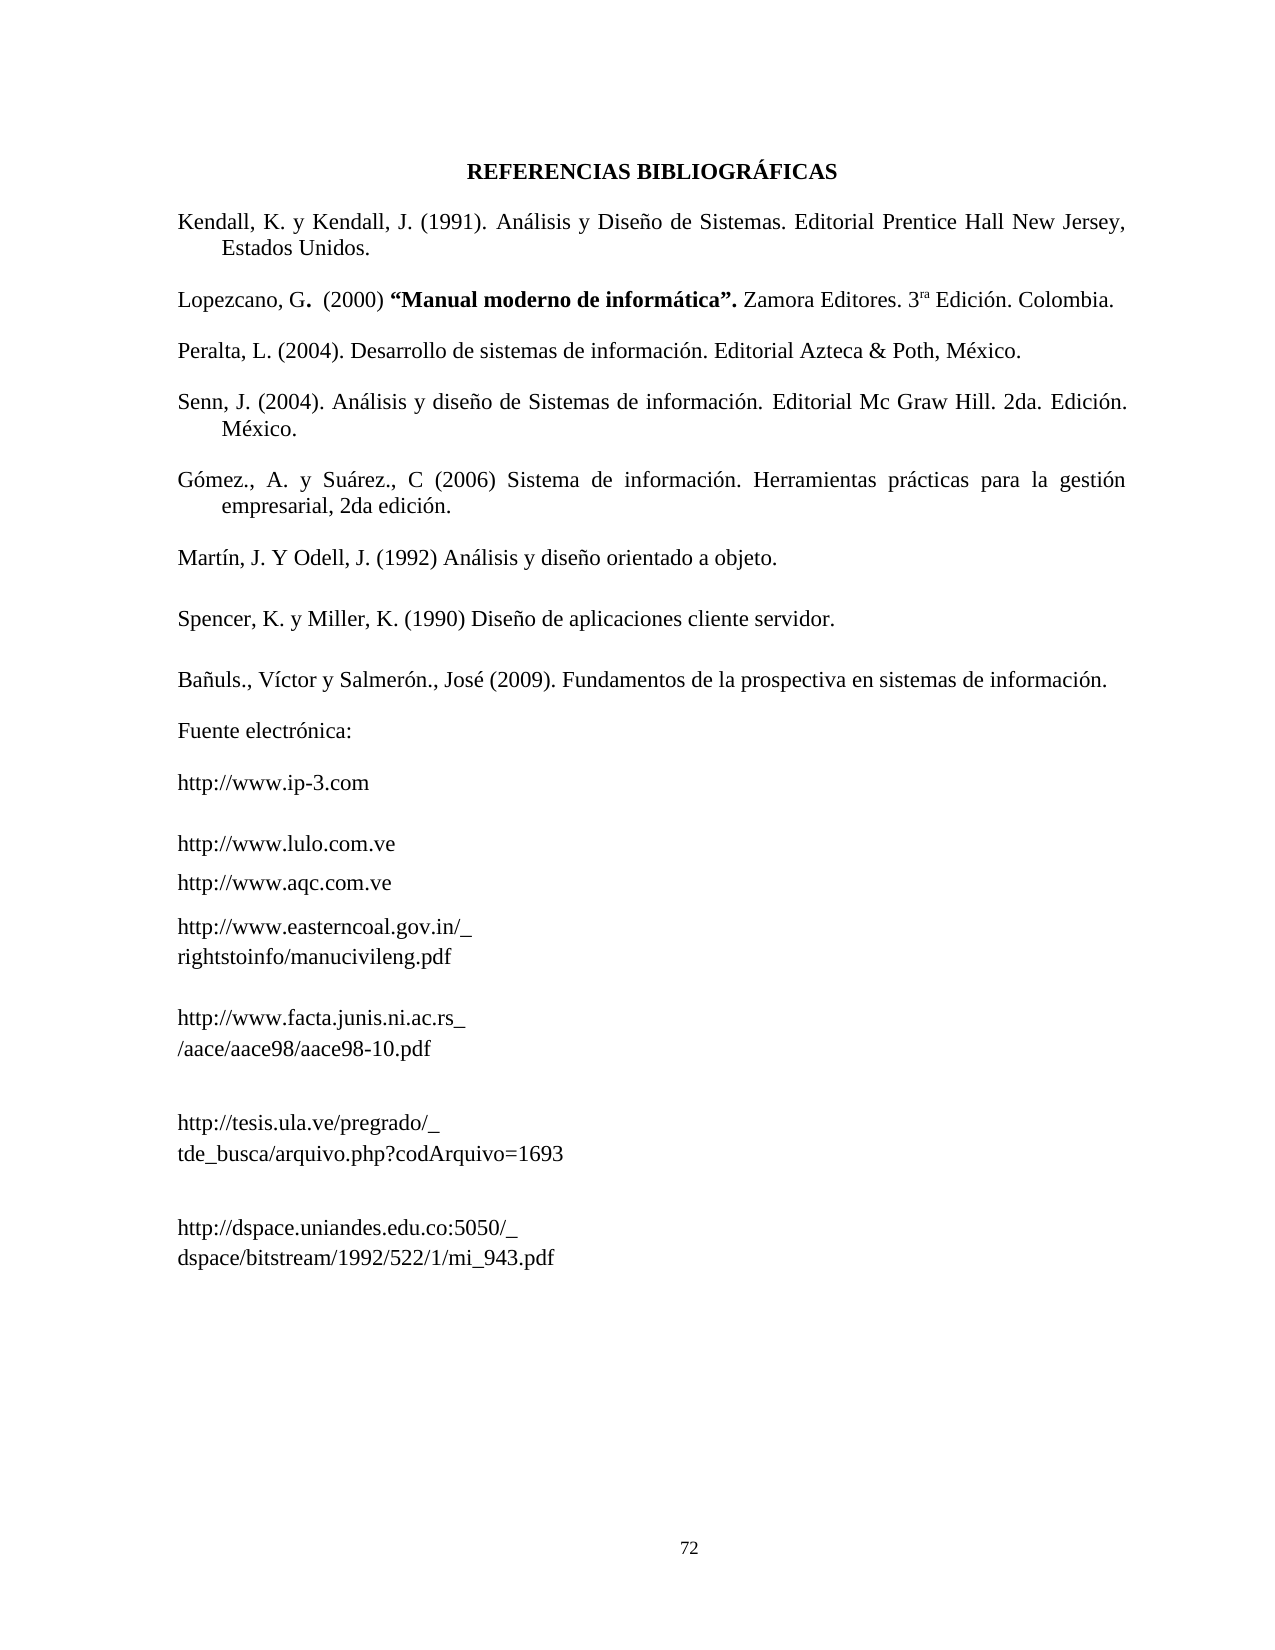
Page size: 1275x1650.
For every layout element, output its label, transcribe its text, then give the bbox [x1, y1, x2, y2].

text tde_busca/arquivo.php?codArquivo=1693 [177, 1139, 1127, 1166]
text http://tesis.ula.ve/pregrado/_ [177, 1109, 1127, 1135]
text Peralta, L. (2004). Desarrollo de sistemas de información. Editorial Azteca & Poth, México. [177, 337, 1127, 363]
text http://www.aqc.com.ve [177, 869, 1127, 896]
text Gómez., A. y Suárez., C (2006) Sistema de información. Herramientas prácticas para la gestión empresarial, 2da edición. [177, 466, 1127, 519]
text http://www.easterncoal.gov.in/_ [177, 913, 1127, 939]
text Spencer, K. y Miller, K. (1990) Diseño de aplicaciones cliente servidor. [177, 605, 1127, 631]
text Martín, J. Y Odell, J. (1992) Análisis y diseño orientado a objeto. [177, 544, 1127, 570]
text dspace/bitstream/1992/522/1/mi_943.pdf [177, 1244, 1127, 1271]
text http://www.facta.junis.ni.ac.rs_ [177, 1004, 1127, 1031]
text Kendall, K. y Kendall, J. (1991). Análisis y Diseño de Sistemas. Editorial Prentice Hall New Jersey, Estados Unidos. [177, 208, 1127, 261]
text Bañuls., Víctor y Salmerón., José (2009). Fundamentos de la prospectiva en sistemas de información. [177, 666, 1127, 692]
text Senn, J. (2004). Análisis y diseño de Sistemas de información. Editorial Mc Graw Hill. 2da. Edición. México. [177, 388, 1127, 441]
text /aace/aace98/aace98-10.pdf [177, 1035, 1127, 1061]
text Fuente electrónica: [177, 717, 1127, 744]
text http://dspace.uniandes.edu.co:5050/_ [177, 1214, 1127, 1240]
text http://www.lulo.com.ve [177, 830, 1127, 856]
title REFERENCIAS BIBLIOGRÁFICAS [177, 158, 1127, 184]
text Lopezcano, G. (2000) “Manual moderno de informática”. Zamora Editores. 3ra Edición. Colombia. [177, 286, 1127, 312]
text rightstoinfo/manucivileng.pdf [177, 943, 1127, 970]
text http://www.ip-3.com [177, 769, 1127, 795]
